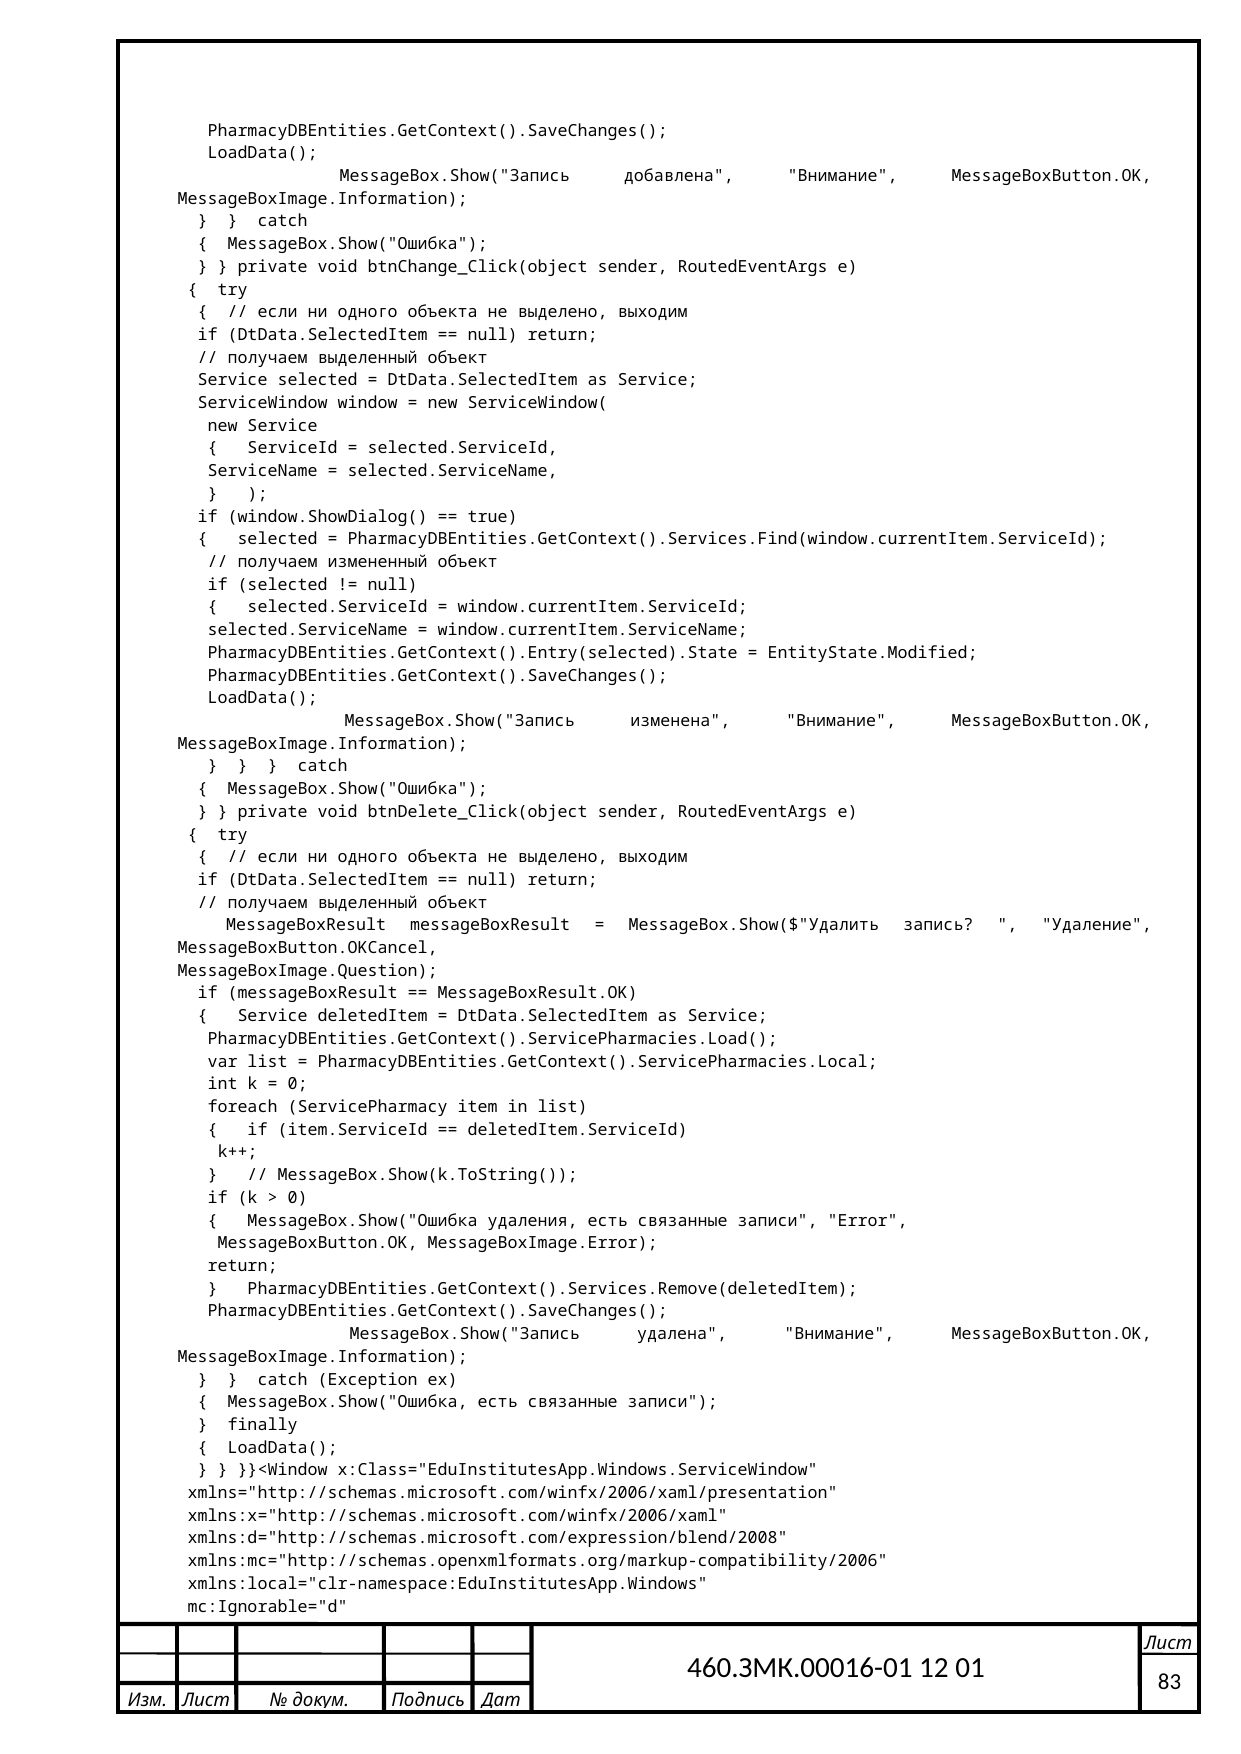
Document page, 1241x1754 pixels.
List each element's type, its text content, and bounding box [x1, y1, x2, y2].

text { selected = PharmacyDBEntities.GetContext().Services.Find(window.currentItem.ServiceId); [177, 527, 1152, 549]
text new Service [177, 413, 1152, 436]
text PharmacyDBEntities.GetContext().Entry(selected).State = EntityState.Modified; [177, 640, 1152, 663]
text { MessageBox.Show("Ошибка"); [177, 232, 1152, 254]
text MessageBox.Show("Запись изменена", "Внимание", MessageBoxButton.OK, MessageBoxImage.Information); [177, 708, 1152, 754]
text { // если ни одного объекта не выделено, выходим [177, 300, 1152, 322]
text // получаем выделенный объект [177, 345, 1152, 368]
text xmlns:local="clr-namespace:EduInstitutesApp.Windows" [177, 1571, 1152, 1594]
text MessageBoxButton.OK, MessageBoxImage.Error); [177, 1231, 1152, 1253]
text if (DtData.SelectedItem == null) return; [177, 867, 1152, 890]
text if (k > 0) [177, 1185, 1152, 1208]
text MessageBoxImage.Question); [177, 958, 1152, 981]
text // получаем измененный объект [177, 549, 1152, 572]
text PharmacyDBEntities.GetContext().ServicePharmacies.Load(); [177, 1026, 1152, 1049]
text } } catch (Exception ex) [177, 1367, 1152, 1390]
text } PharmacyDBEntities.GetContext().Services.Remove(deletedItem); [177, 1276, 1152, 1299]
text xmlns:mc="http://schemas.openxmlformats.org/markup-compatibility/2006" [177, 1549, 1152, 1571]
text xmlns:d="http://schemas.microsoft.com/expression/blend/2008" [177, 1526, 1152, 1549]
text MessageBox.Show("Запись удалена", "Внимание", MessageBoxButton.OK, MessageBoxImage.Information); [177, 1322, 1152, 1367]
text int k = 0; [177, 1072, 1152, 1094]
text xmlns="http://schemas.microsoft.com/winfx/2006/xaml/presentation" [177, 1481, 1152, 1503]
text selected.ServiceName = window.currentItem.ServiceName; [177, 618, 1152, 640]
text { LoadData(); [177, 1435, 1152, 1458]
text { if (item.ServiceId == deletedItem.ServiceId) [177, 1117, 1152, 1140]
text return; [177, 1253, 1152, 1276]
text if (messageBoxResult == MessageBoxResult.OK) [177, 981, 1152, 1004]
text Service selected = DtData.SelectedItem as Service; [177, 368, 1152, 391]
text } finally [177, 1412, 1152, 1435]
text if (window.ShowDialog() == true) [177, 504, 1152, 527]
text { ServiceId = selected.ServiceId, [177, 436, 1152, 459]
text { // если ни одного объекта не выделено, выходим [177, 845, 1152, 867]
text { selected.ServiceId = window.currentItem.ServiceId; [177, 595, 1152, 618]
text foreach (ServicePharmacy item in list) [177, 1094, 1152, 1117]
text } } }}<Window x:Class="EduInstitutesApp.Windows.ServiceWindow" [177, 1458, 1152, 1481]
text LoadData(); [177, 141, 1152, 163]
text if (selected != null) [177, 572, 1152, 595]
text } } catch [177, 209, 1152, 232]
text mc:Ignorable="d" [177, 1594, 1152, 1617]
text xmlns:x="http://schemas.microsoft.com/winfx/2006/xaml" [177, 1503, 1152, 1526]
text MessageBoxResult messageBoxResult = MessageBox.Show($"Удалить запись? ", "Удаление", MessageBoxButton.OKCancel, [177, 913, 1152, 958]
text PharmacyDBEntities.GetContext().SaveChanges(); [177, 663, 1152, 686]
text { try [177, 277, 1152, 300]
text var list = PharmacyDBEntities.GetContext().ServicePharmacies.Local; [177, 1049, 1152, 1072]
text { MessageBox.Show("Ошибка"); [177, 777, 1152, 799]
text { try [177, 822, 1152, 845]
text } } private void btnDelete_Click(object sender, RoutedEventArgs e) [177, 799, 1152, 822]
text if (DtData.SelectedItem == null) return; [177, 322, 1152, 345]
text PharmacyDBEntities.GetContext().SaveChanges(); [177, 1299, 1152, 1322]
text } } } catch [177, 754, 1152, 777]
text MessageBox.Show("Запись добавлена", "Внимание", MessageBoxButton.OK, MessageBoxImage.Information); [177, 163, 1152, 209]
text } // MessageBox.Show(k.ToString()); [177, 1163, 1152, 1185]
text { MessageBox.Show("Ошибка, есть связанные записи"); [177, 1390, 1152, 1412]
text PharmacyDBEntities.GetContext().SaveChanges(); [177, 118, 1152, 141]
text } ); [177, 481, 1152, 504]
text ServiceName = selected.ServiceName, [177, 459, 1152, 481]
text ServiceWindow window = new ServiceWindow( [177, 391, 1152, 413]
text } } private void btnChange_Click(object sender, RoutedEventArgs e) [177, 254, 1152, 277]
text // получаем выделенный объект [177, 890, 1152, 913]
text { MessageBox.Show("Ошибка удаления, есть связанные записи", "Error", [177, 1208, 1152, 1231]
text k++; [177, 1140, 1152, 1163]
text LoadData(); [177, 686, 1152, 708]
text { Service deletedItem = DtData.SelectedItem as Service; [177, 1004, 1152, 1026]
